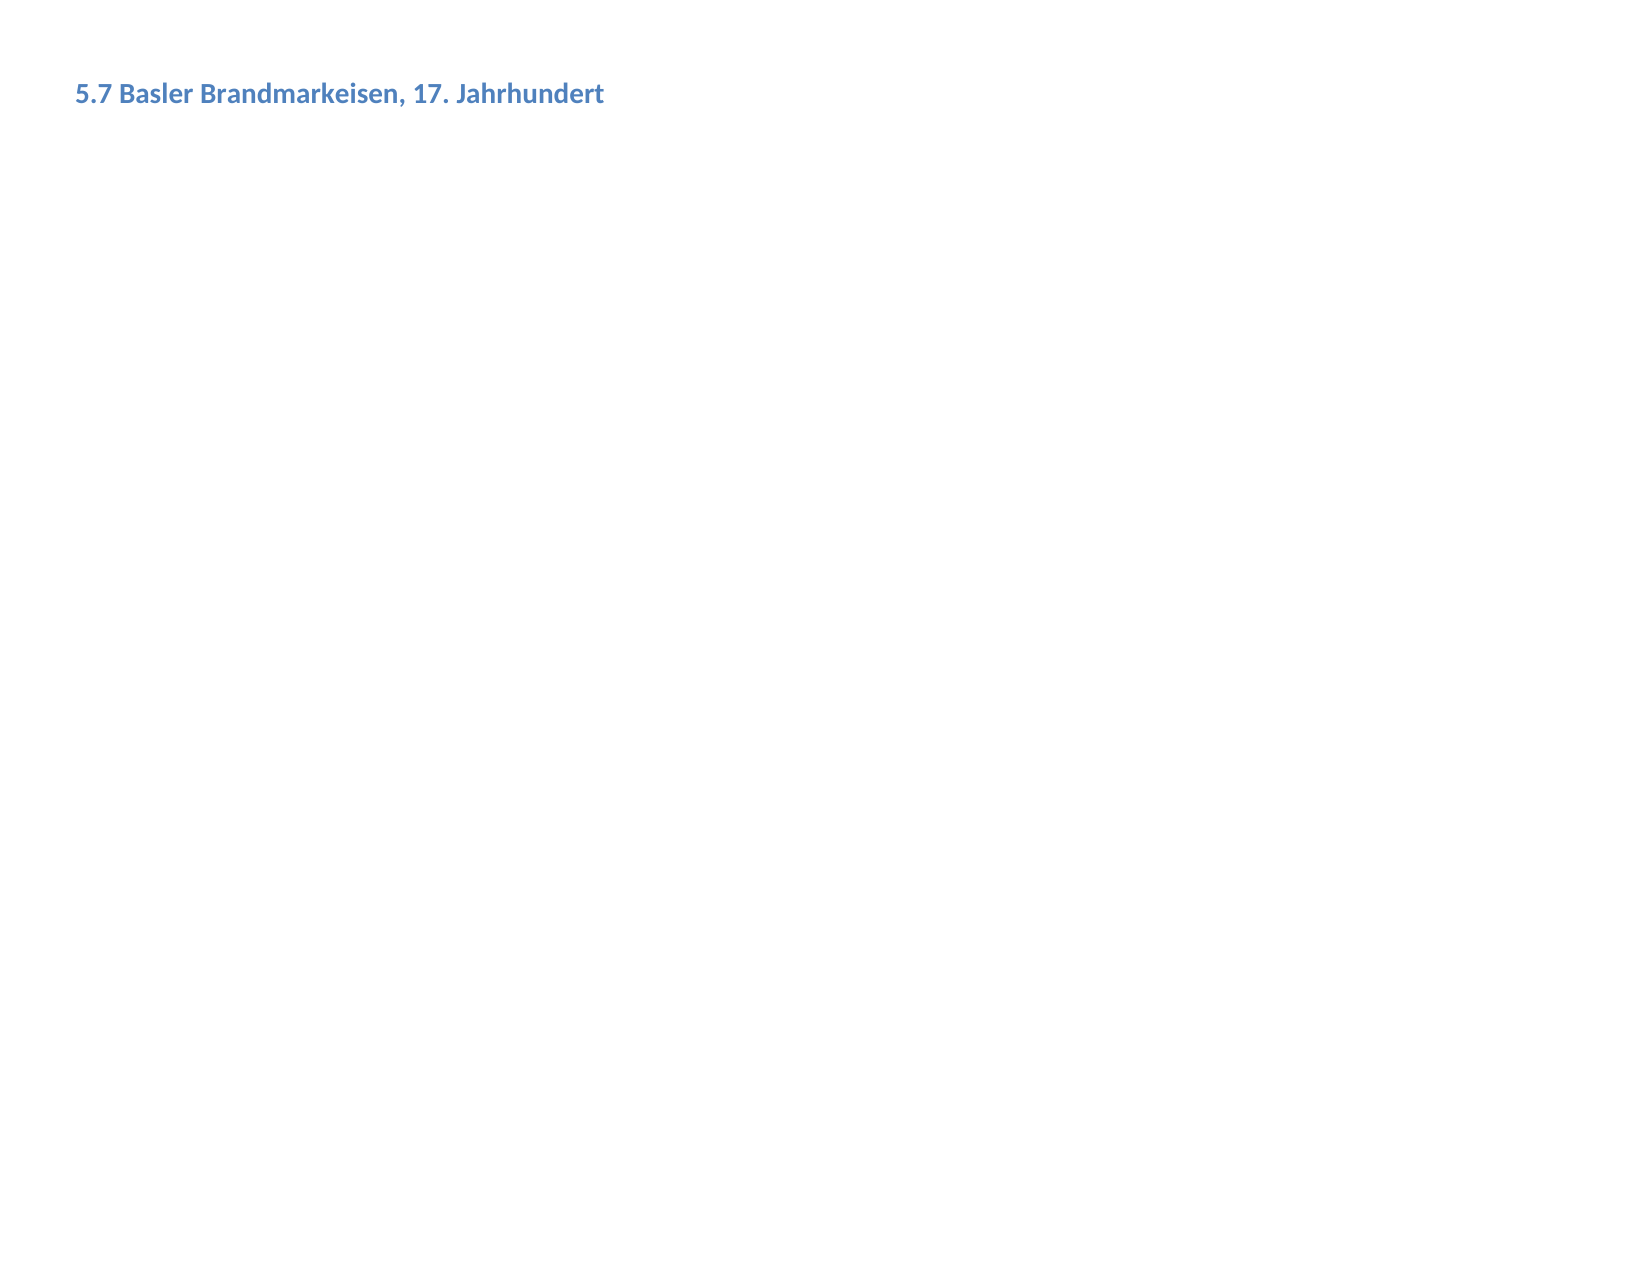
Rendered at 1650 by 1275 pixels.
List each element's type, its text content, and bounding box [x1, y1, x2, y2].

subtitle 5.7 Basler Brandmarkeisen, 17. Jahrhundert [75, 75, 1575, 111]
